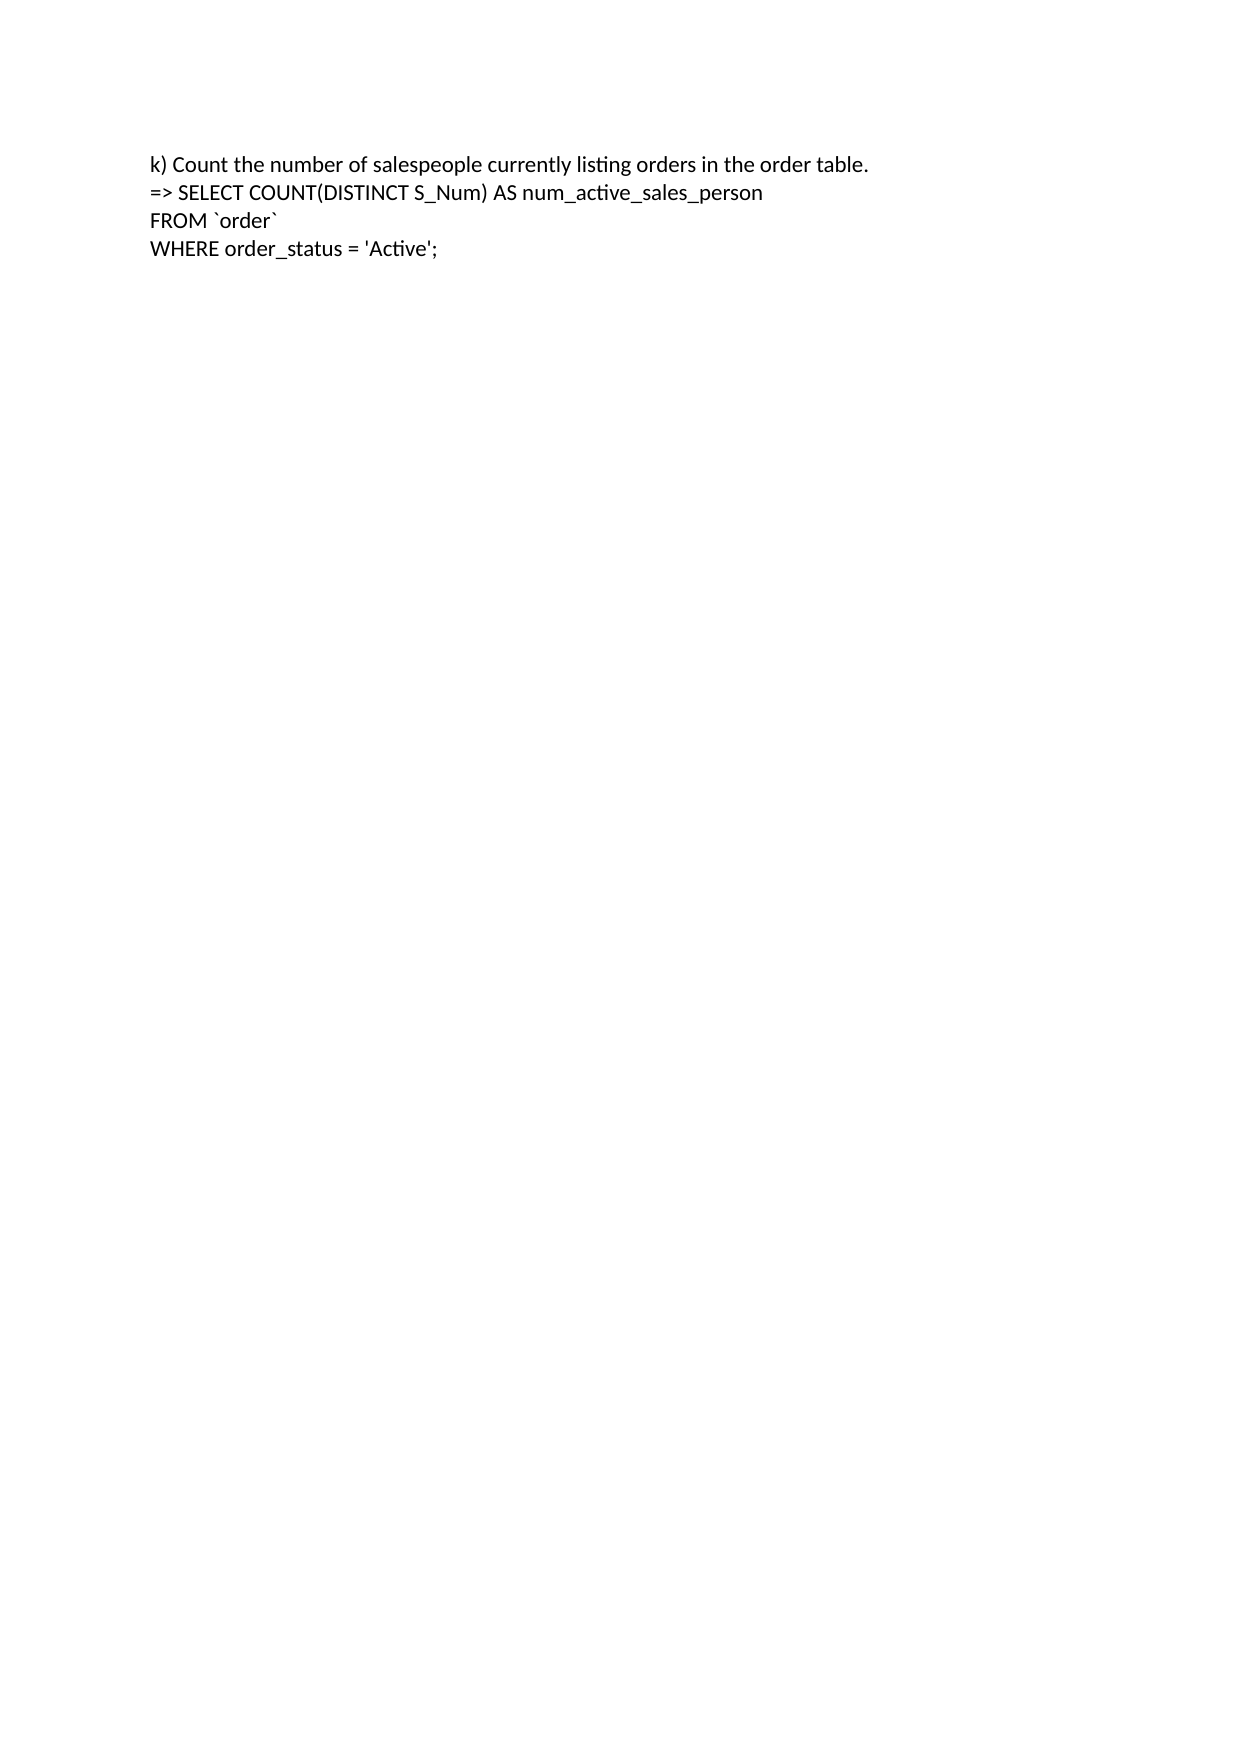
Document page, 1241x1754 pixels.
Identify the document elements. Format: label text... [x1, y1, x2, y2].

text WHERE order_status = 'Active'; [150, 234, 1090, 262]
text => SELECT COUNT(DISTINCT S_Num) AS num_active_sales_person [150, 178, 1090, 206]
text FROM `order` [150, 206, 1090, 234]
text k) Count the number of salespeople currently listing orders in the order table. [150, 150, 1090, 178]
